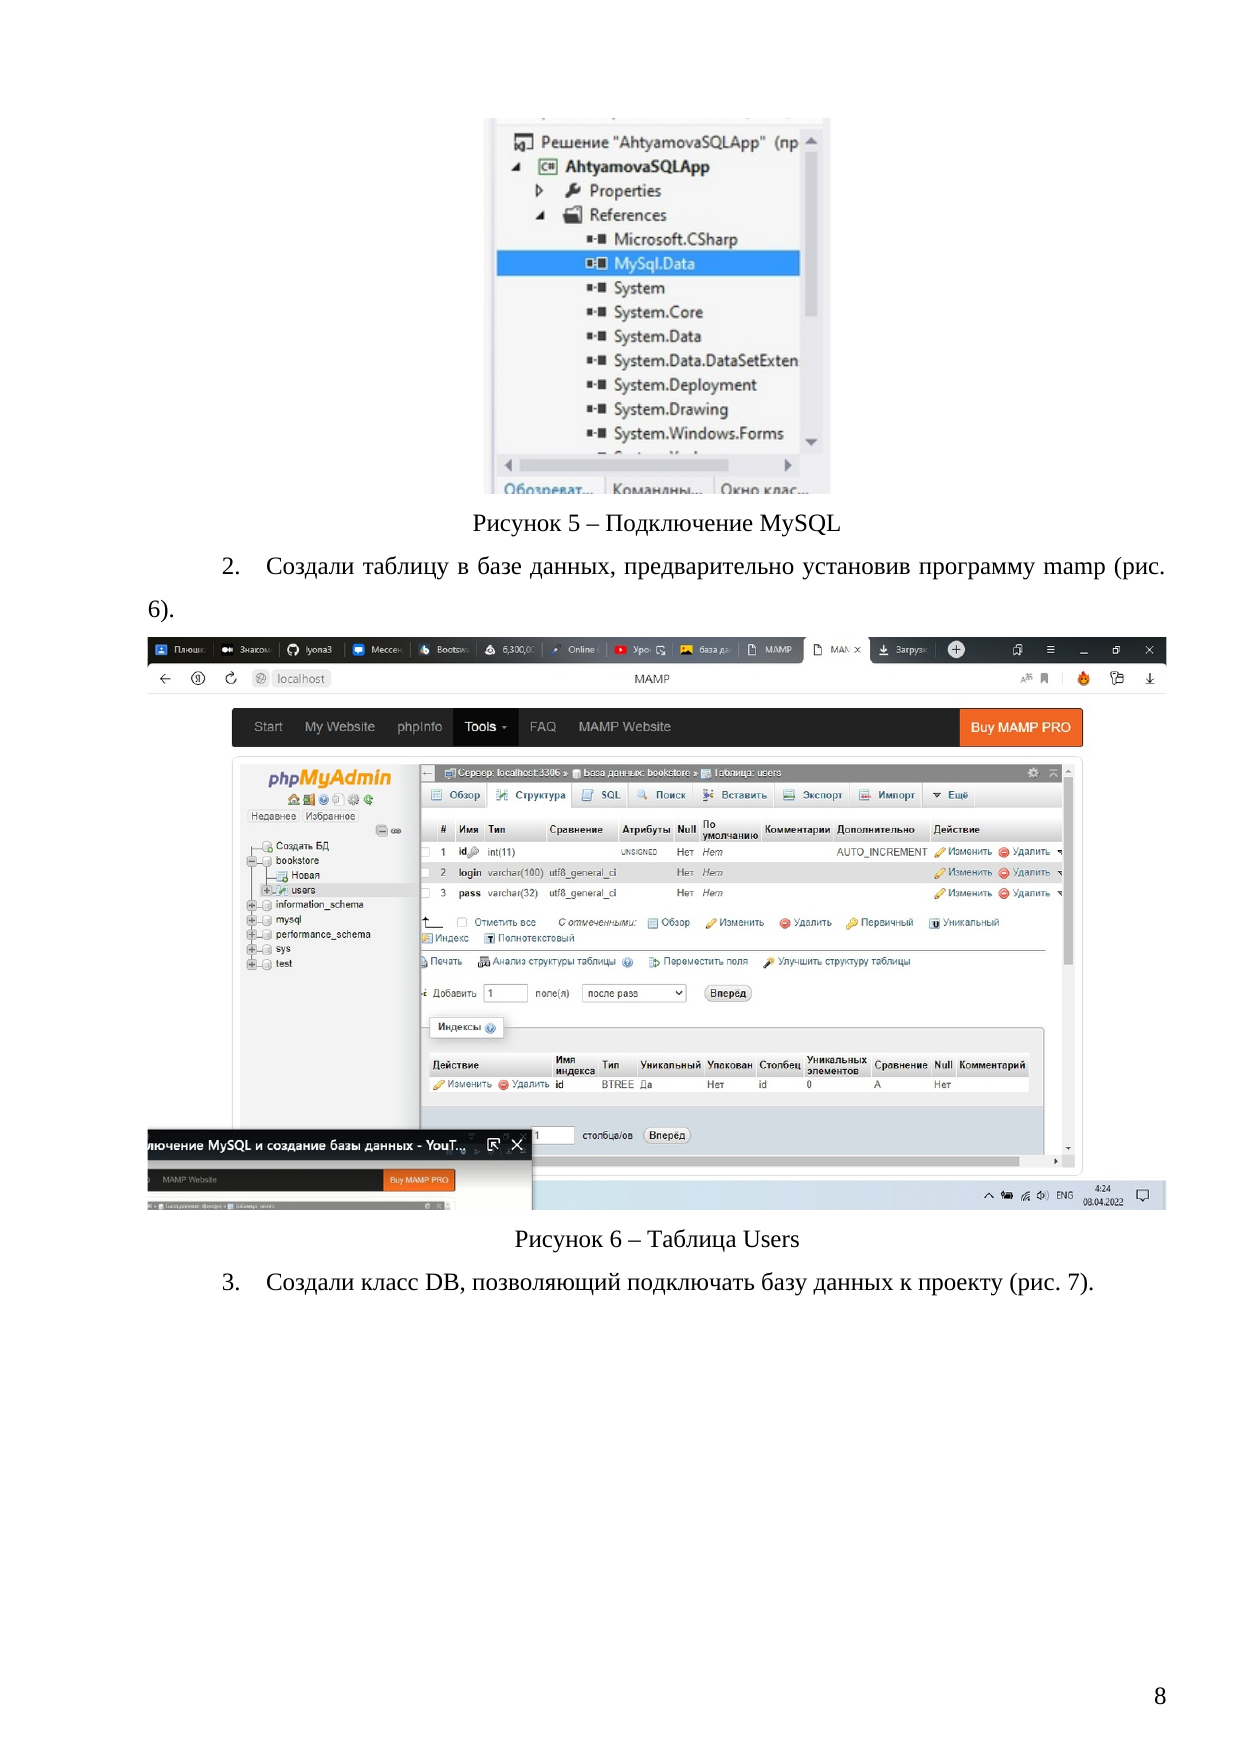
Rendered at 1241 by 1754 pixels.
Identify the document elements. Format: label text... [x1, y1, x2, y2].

picture [147, 637, 1167, 1210]
list Создали таблицу в базе данных, предварительно установив программу mamp (рис. 6). [148, 551, 1166, 623]
text Рисунок 5 – Подключение MySQL [148, 508, 1166, 536]
text Рисунок 6 – Таблица Users [148, 1224, 1166, 1253]
picture [483, 118, 831, 494]
list Создали класс DB, позволяющий подключать базу данных к проекту (рис. 7). [148, 1267, 1166, 1296]
